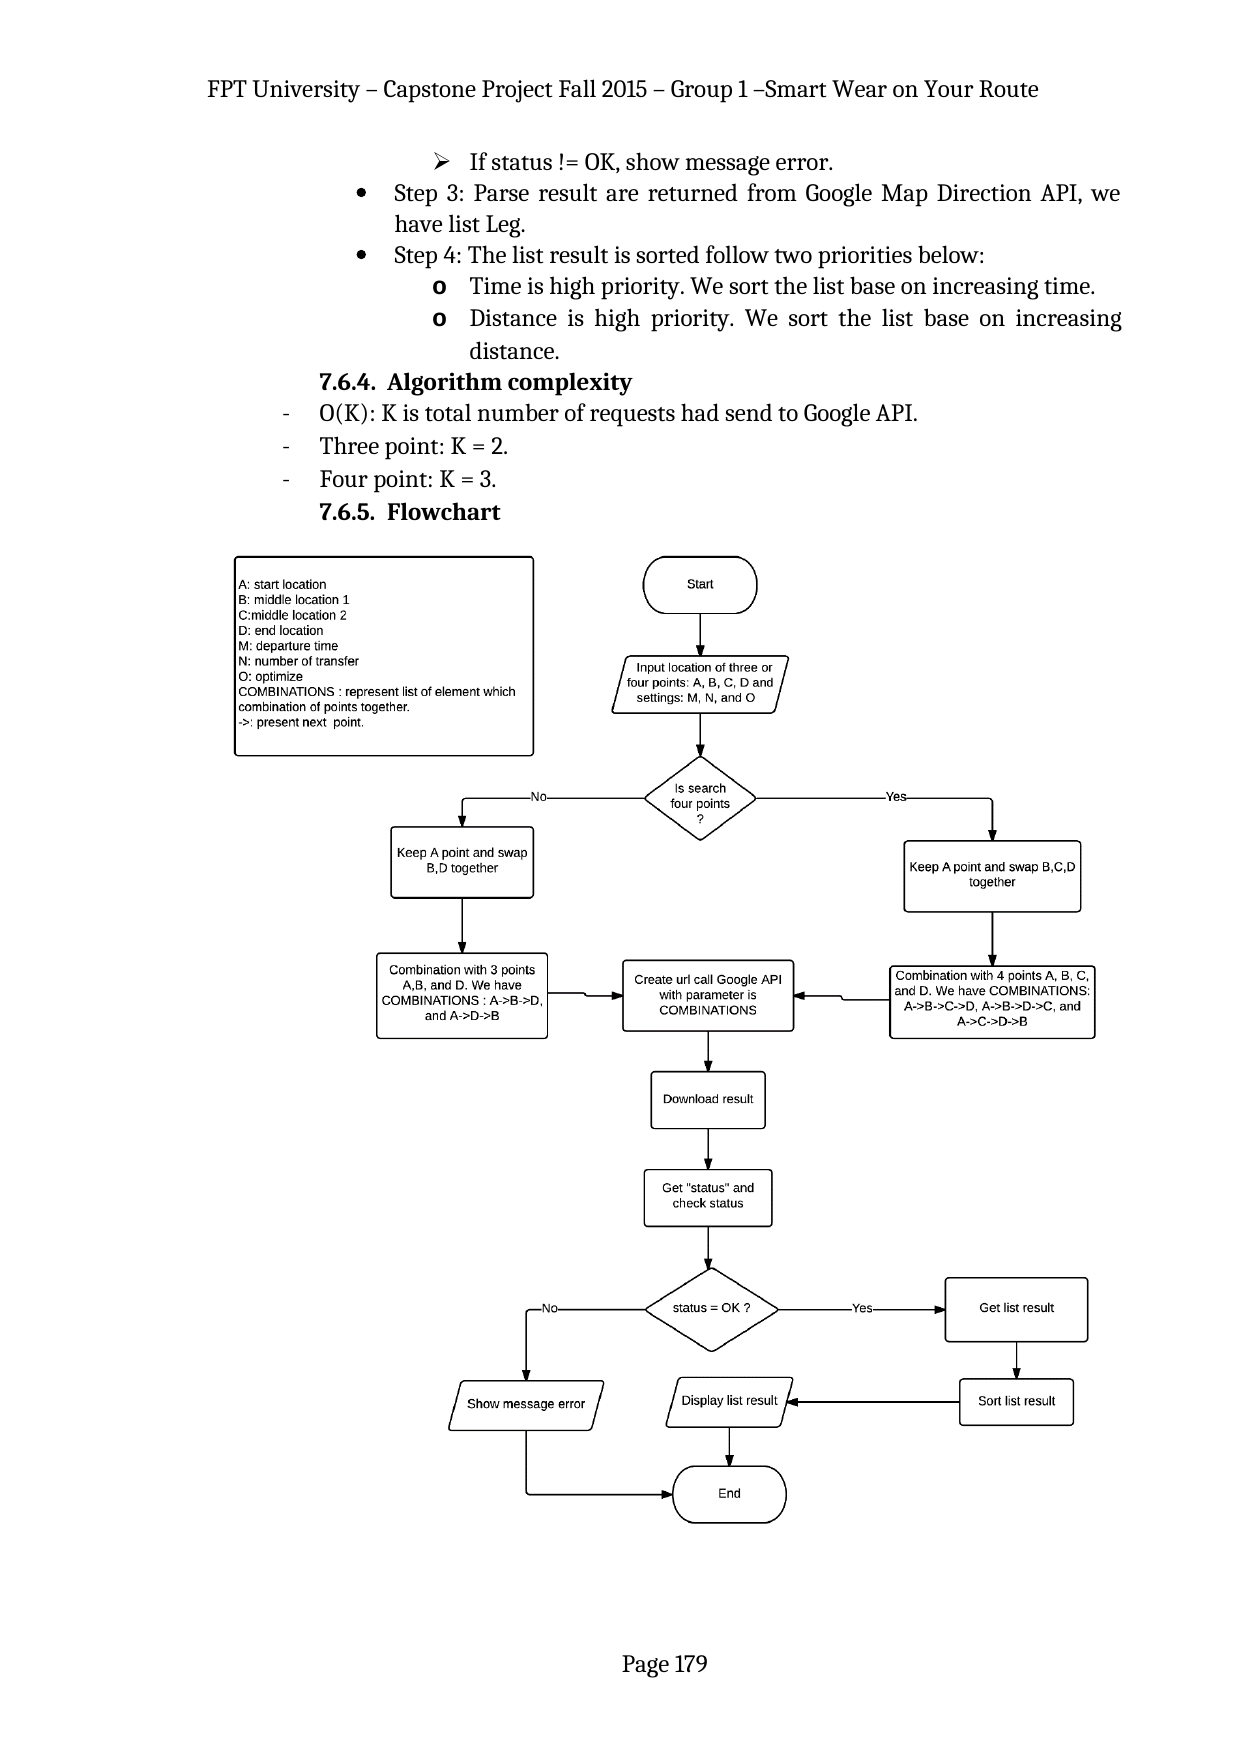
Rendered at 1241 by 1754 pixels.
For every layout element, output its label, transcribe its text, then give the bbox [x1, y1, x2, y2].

list Step 4: The list result is sorted follow two priorities below: [357, 241, 1122, 269]
subtitle Algorithm complexity [319, 368, 1122, 396]
list If status != OK, show message error. [432, 148, 1122, 176]
list Distance is high priority. We sort the list base on increasing distance. [432, 304, 1122, 365]
list O(K): K is total number of requests had send to Google API. [282, 399, 1122, 427]
subtitle Flowchart [319, 498, 1122, 526]
picture [206, 528, 1123, 1551]
list Step 3: Parse result are returned from Google Map Direction API, we have list Leg. [357, 179, 1122, 238]
list Three point: K = 2. [282, 432, 1122, 460]
list Time is high priority. We sort the list base on increasing time. [432, 272, 1122, 302]
list Four point: K = 3. [282, 465, 1122, 493]
